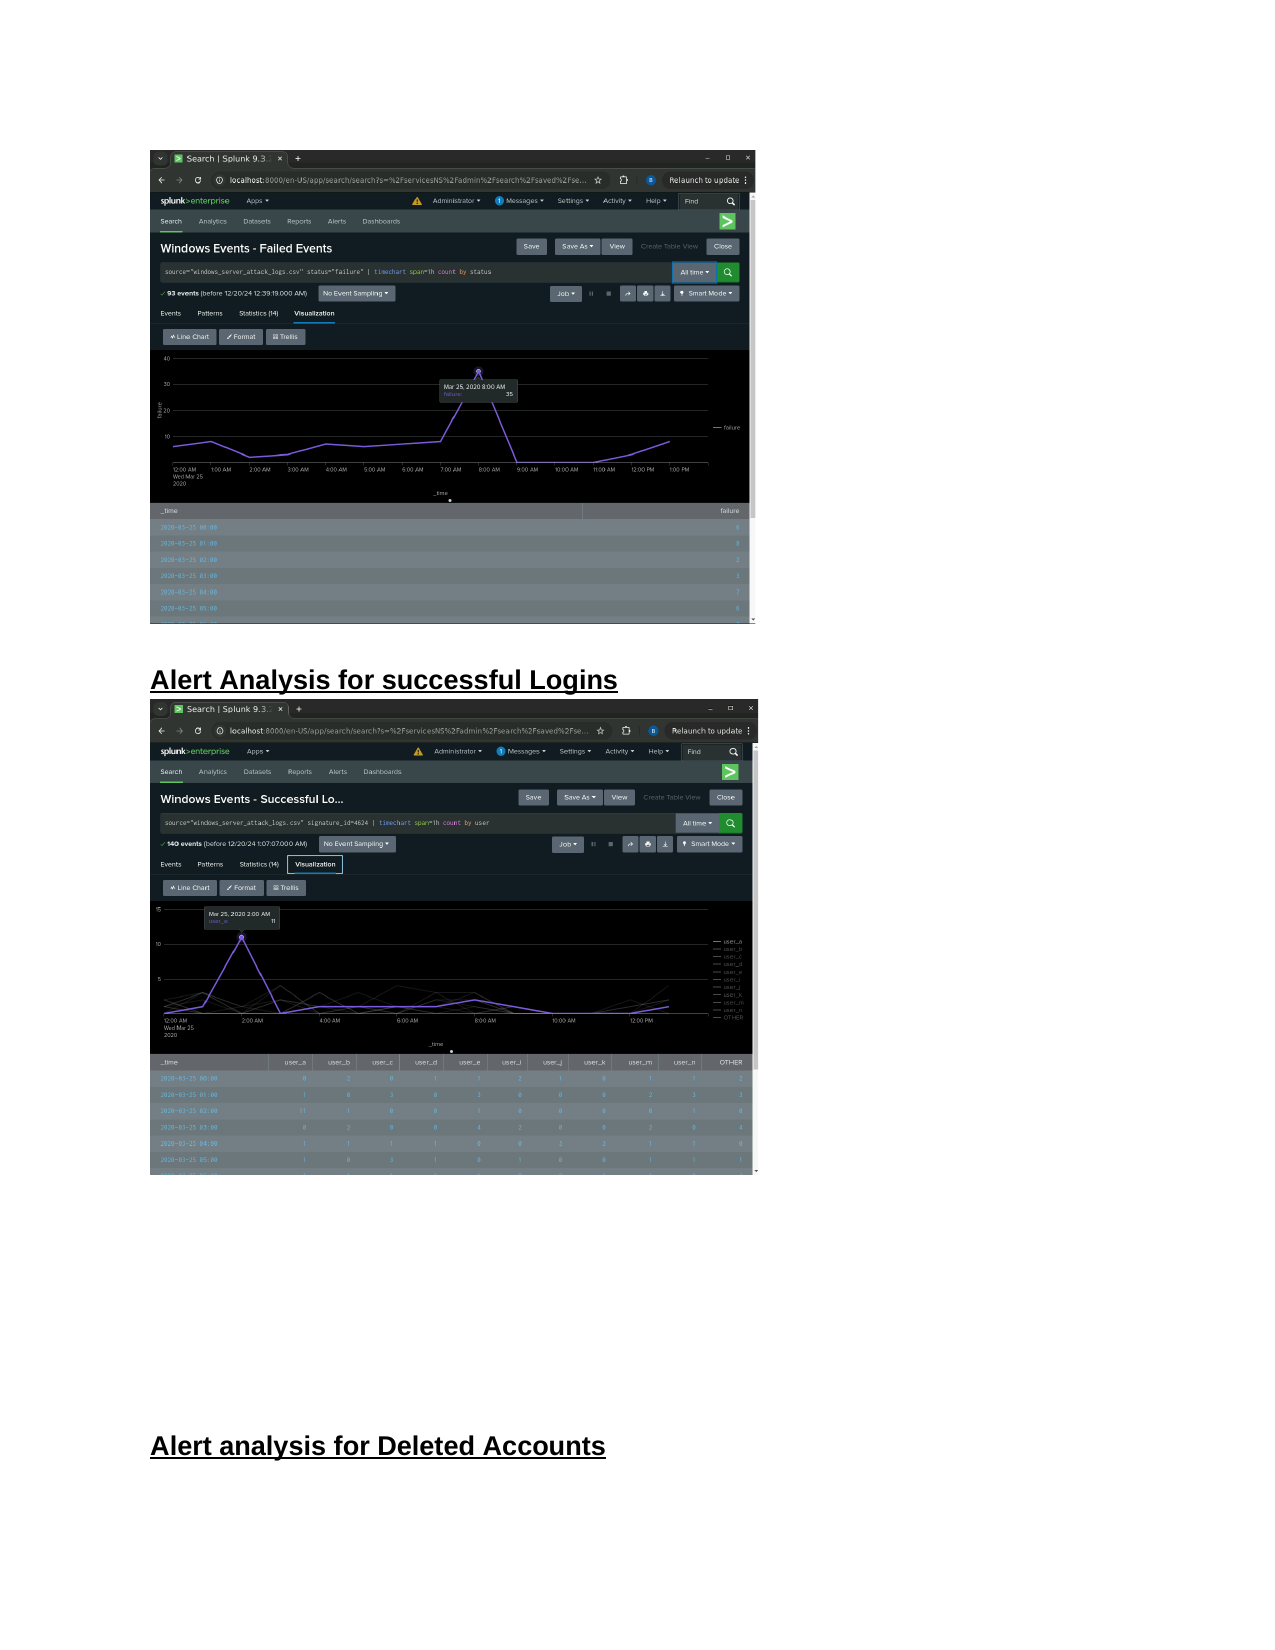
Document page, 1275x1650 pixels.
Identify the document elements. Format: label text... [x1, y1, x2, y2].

text Alert analysis for Deleted Accounts [150, 1430, 1125, 1461]
picture [150, 699, 759, 1175]
text Alert Analysis for successful Logins [150, 664, 1125, 695]
picture [150, 150, 756, 624]
